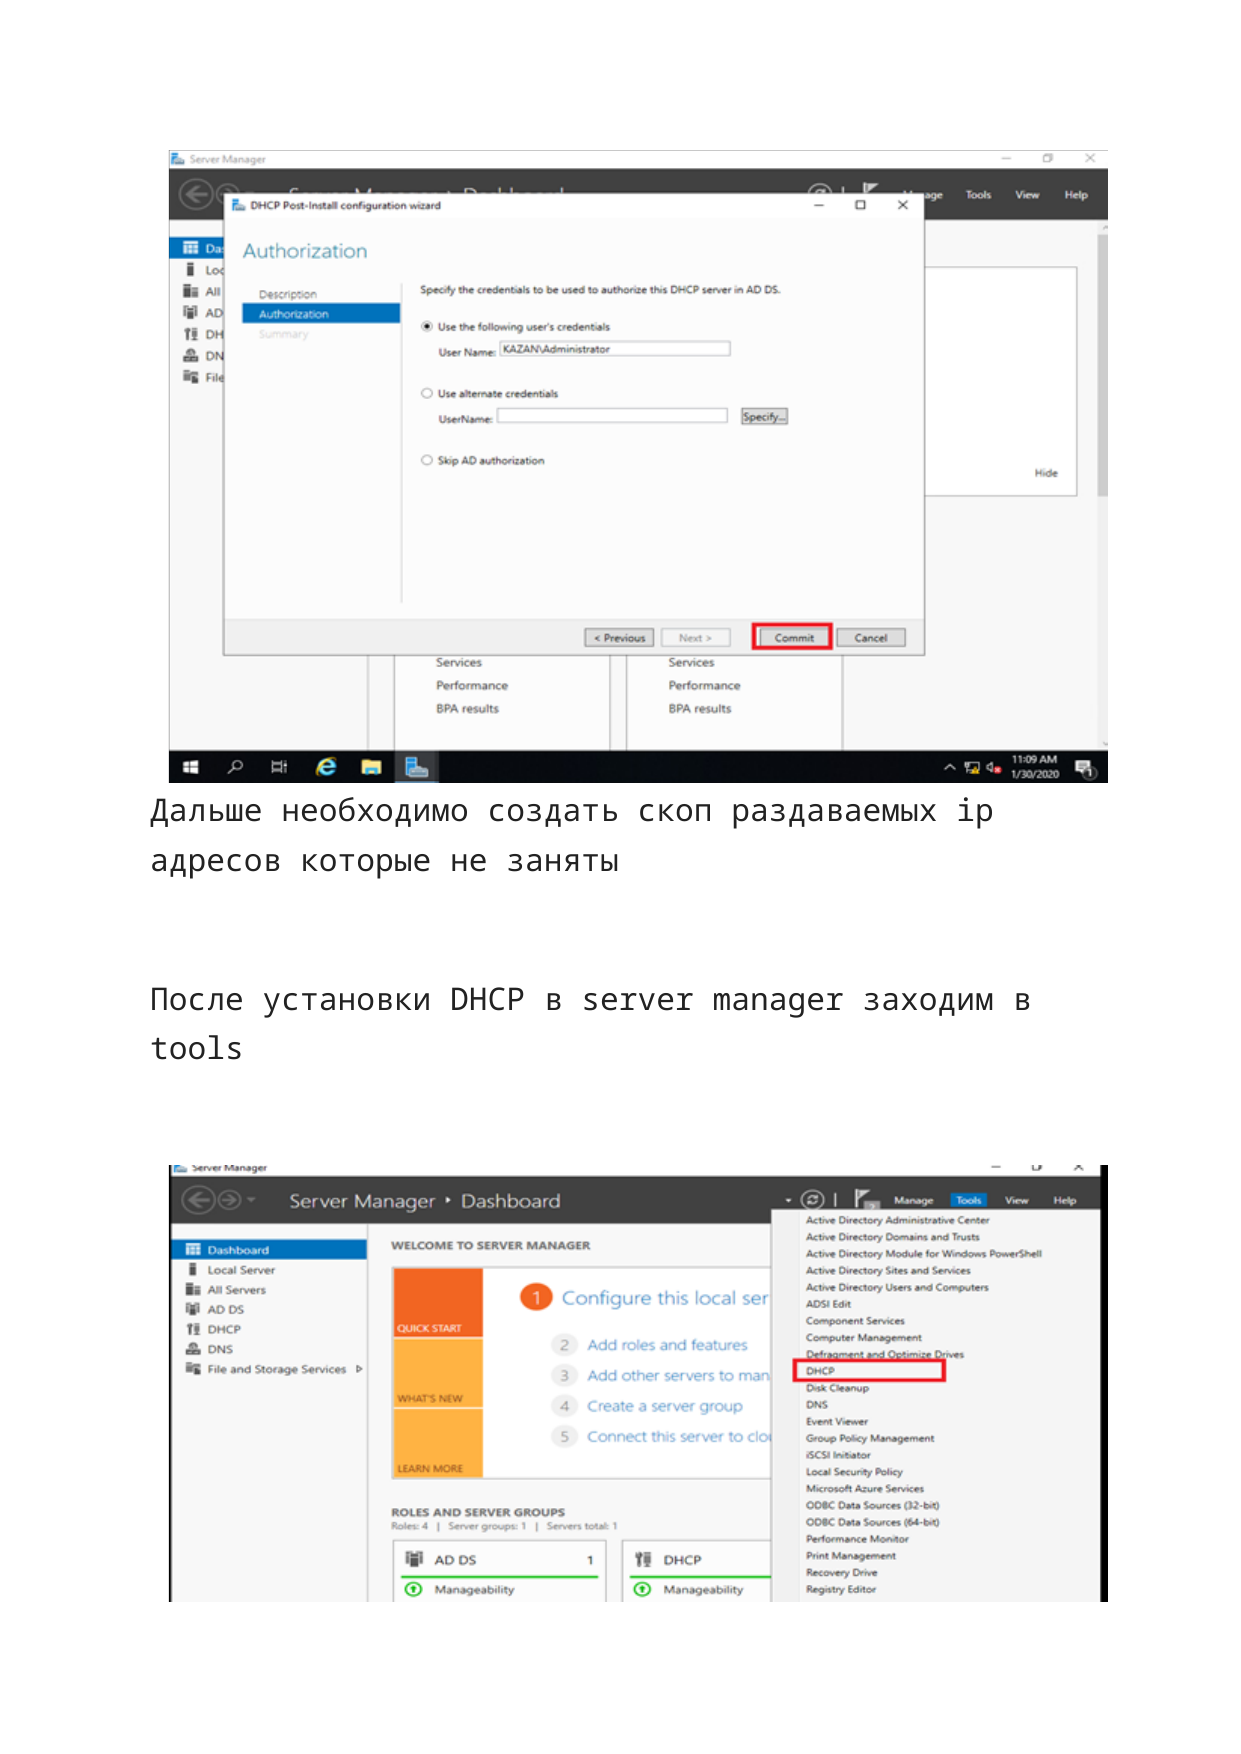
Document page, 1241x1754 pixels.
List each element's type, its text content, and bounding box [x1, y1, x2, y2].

text Дальше необходимо создать скоп раздаваемых ip адресов которые не заняты [150, 788, 1090, 880]
text После установки DHCP в server manager заходим в tools [150, 977, 1090, 1069]
